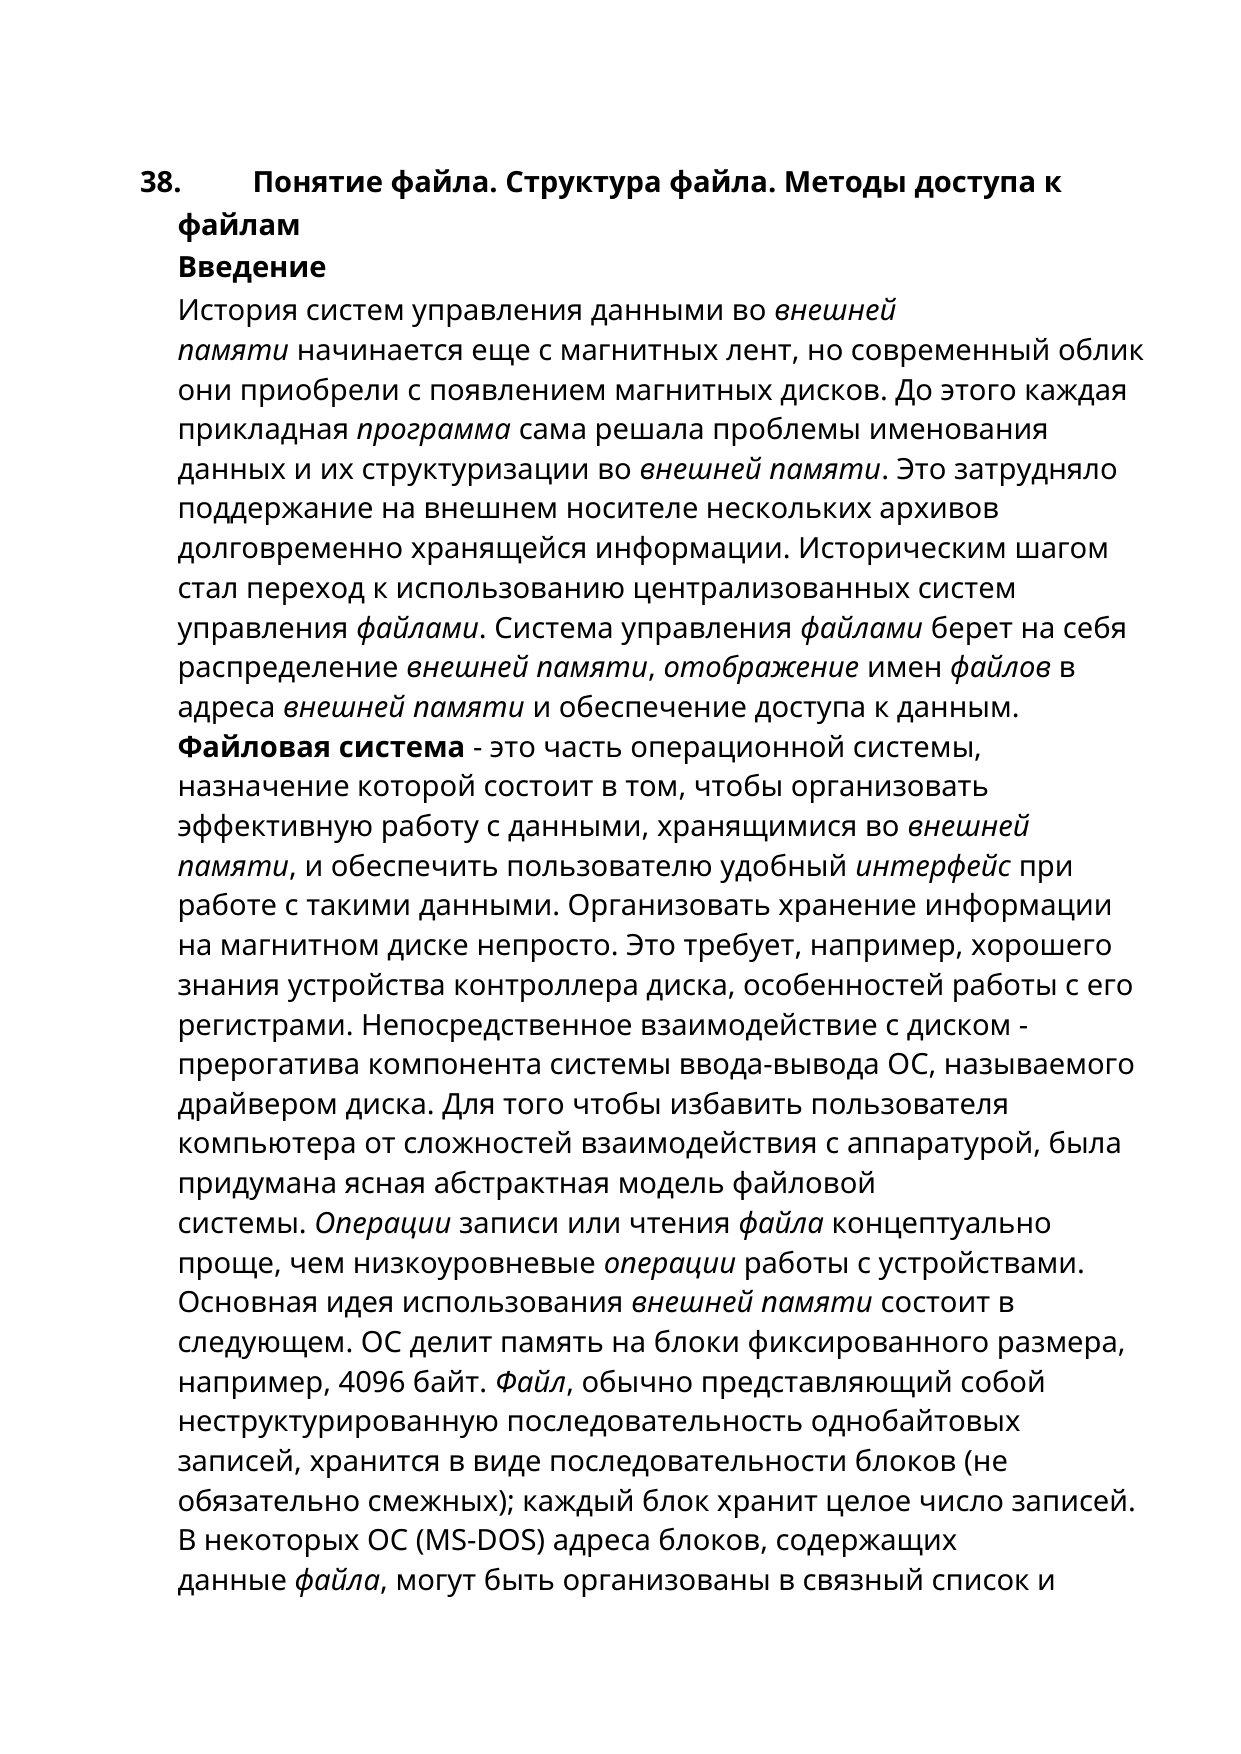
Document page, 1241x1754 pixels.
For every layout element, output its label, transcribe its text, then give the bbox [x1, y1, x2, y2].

text История систем управления данными во внешней памяти начинается еще с магнитных лент, но современный облик они приобрели с появлением магнитных дисков. До этого каждая прикладная программа сама решала проблемы именования данных и их структуризации во внешней памяти. Это затрудняло поддержание на внешнем носителе нескольких архивов долговременно хранящейся информации. Историческим шагом стал переход к использованию централизованных систем управления файлами. Система управления файлами берет на себя распределение внешней памяти, отображение имен файлов в адреса внешней памяти и обеспечение доступа к данным. [177, 289, 1152, 726]
subtitle Введение [177, 247, 1152, 286]
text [177, 1282, 1152, 1599]
subtitle Понятие файла. Структура файла. Методы доступа к файлам [140, 161, 1152, 243]
text Файловая система - это часть операционной системы, назначение которой состоит в том, чтобы организовать эффективную работу с данными, хранящимися во внешней памяти, и обеспечить пользователю удобный интерфейс при работе с такими данными. Организовать хранение информации на магнитном диске непросто. Это требует, например, хорошего знания устройства контроллера диска, особенностей работы с его регистрами. Непосредственное взаимодействие с диском - прерогатива компонента системы ввода-вывода ОС, называемого драйвером диска. Для того чтобы избавить пользователя компьютера от сложностей взаимодействия с аппаратурой, была придумана ясная абстрактная модель файловой системы. Операции записи или чтения файла концептуально проще, чем низкоуровневые операции работы с устройствами. [177, 726, 1152, 1282]
